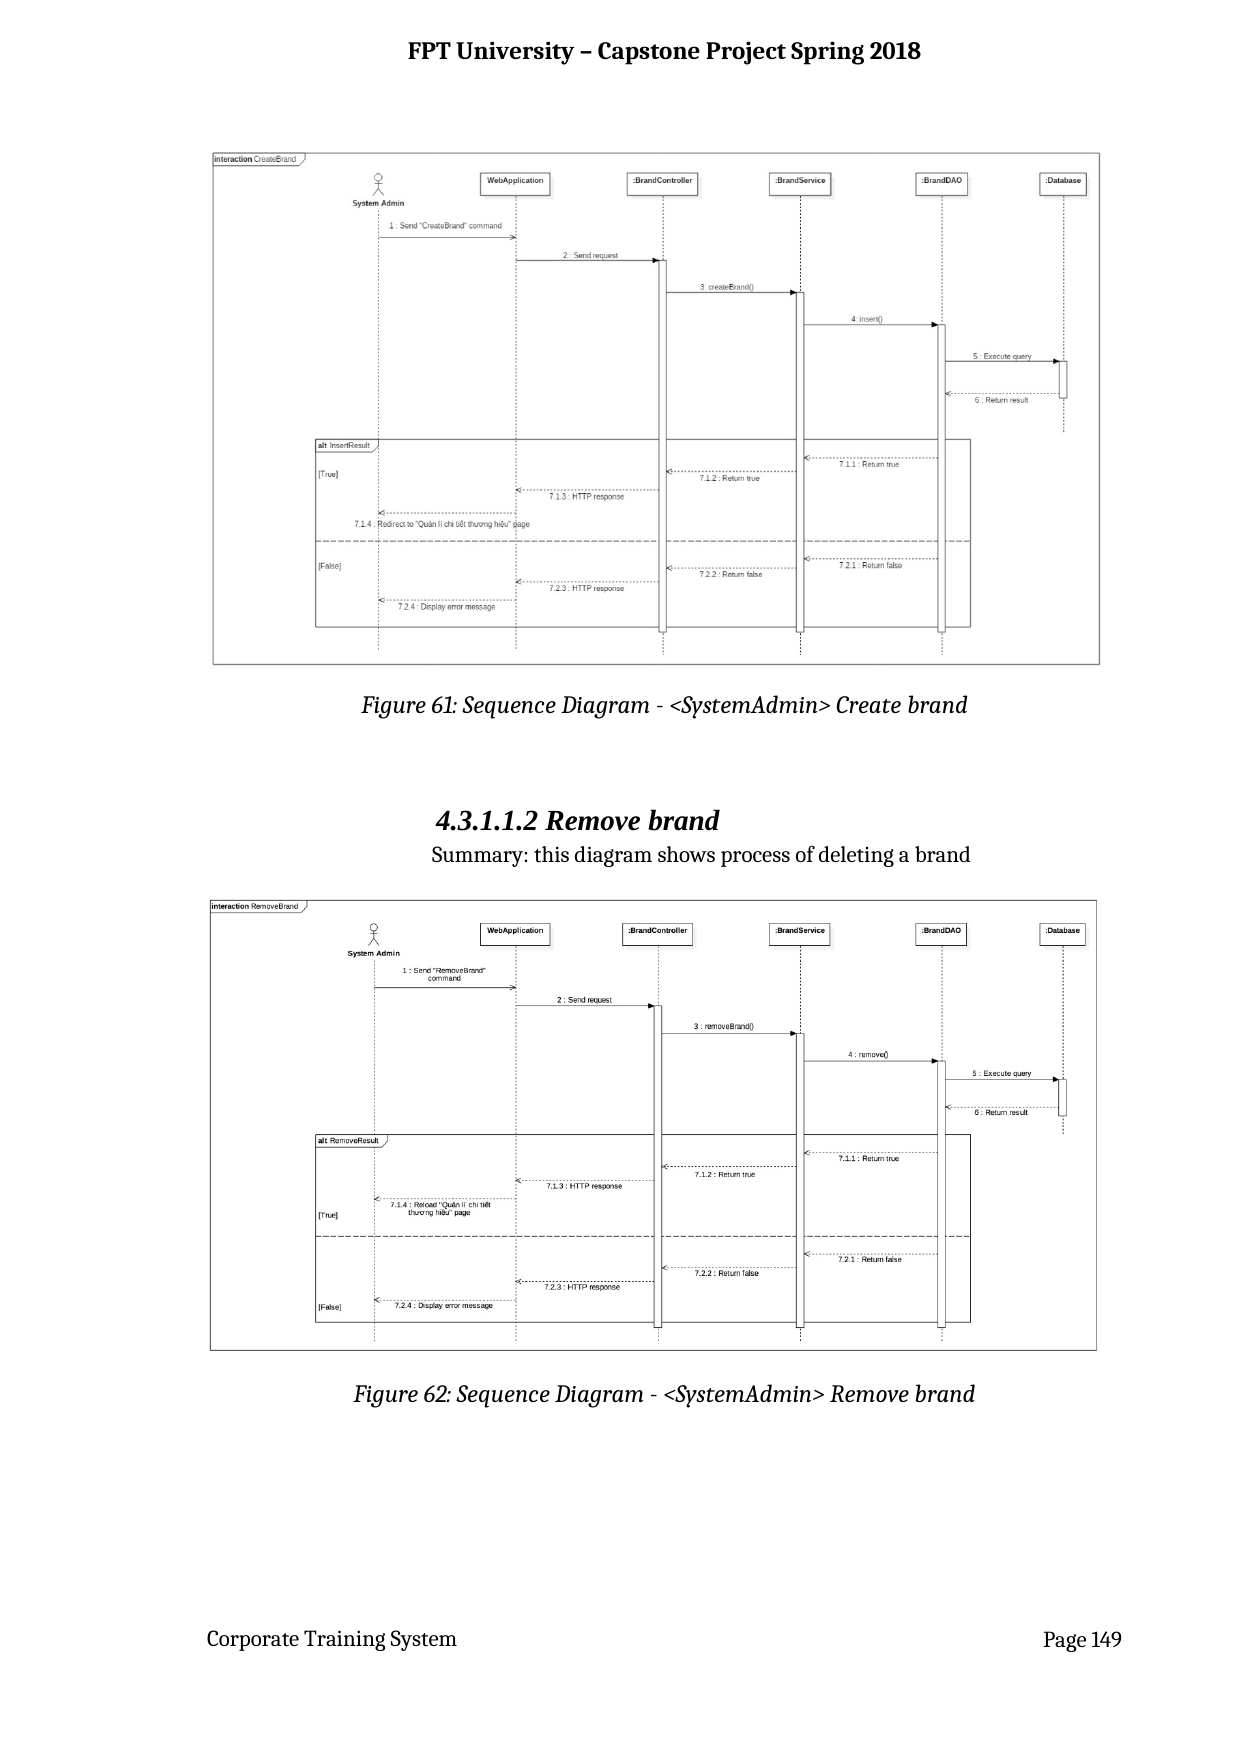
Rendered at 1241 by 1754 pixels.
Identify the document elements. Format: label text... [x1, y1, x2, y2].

picture [207, 147, 1122, 687]
picture [207, 897, 1122, 1376]
text Summary: this diagram shows process of deleting a brand [432, 842, 1122, 869]
text Figure 61: Sequence Diagram - <SystemAdmin> Create brand [207, 687, 1122, 719]
subtitle 4.3.1.1.2 Remove brand [436, 803, 1124, 836]
text Figure 62: Sequence Diagram - <SystemAdmin> Remove brand [207, 1376, 1122, 1408]
